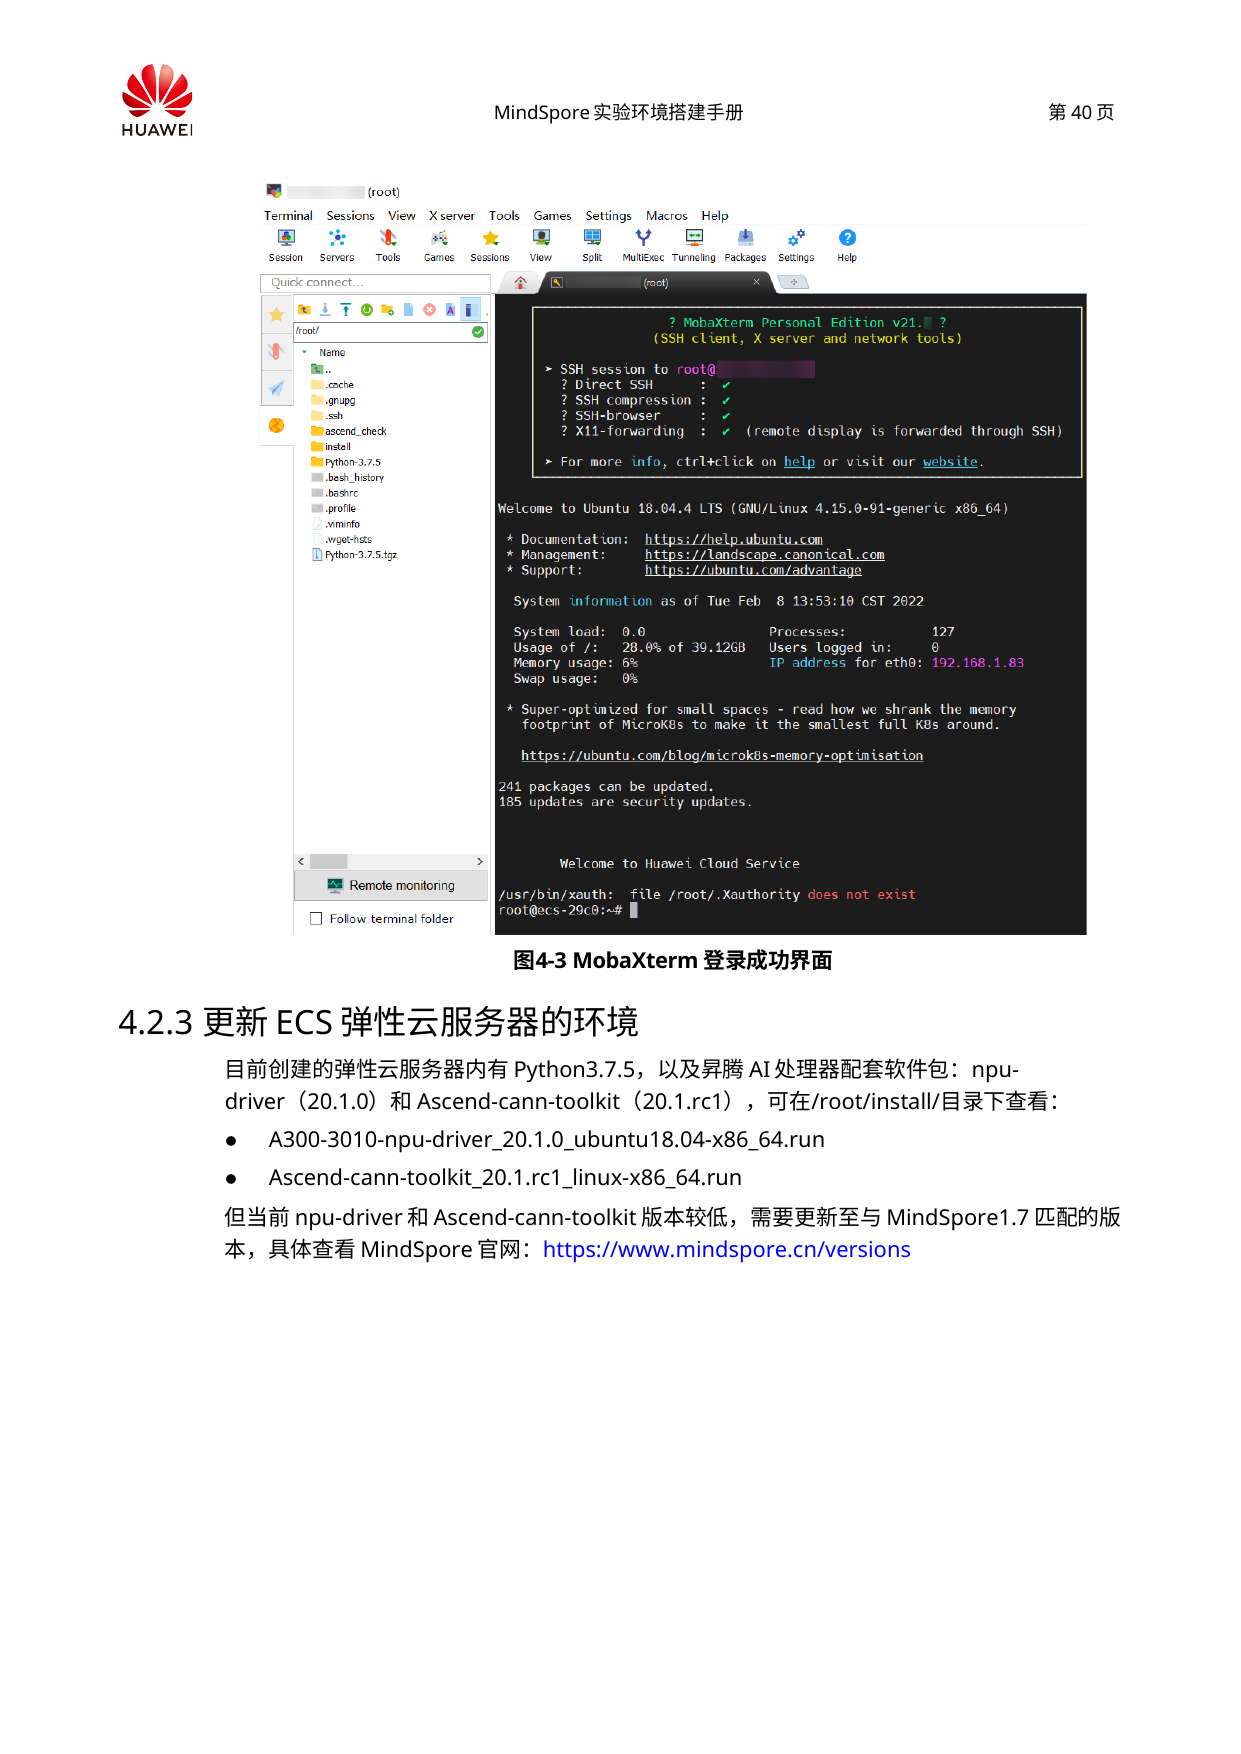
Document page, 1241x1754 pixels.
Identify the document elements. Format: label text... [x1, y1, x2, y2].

text Ascend-cann-toolkit_20.1.rc1_linux-x86_64.run [224, 1162, 1122, 1192]
picture [259, 177, 1087, 935]
text 目前创建的弹性云服务器内有Python3.7.5，以及昇腾AI处理器配套软件包：npu-driver（20.1.0）和Ascend-cann-toolkit（20.1.rc1），可在/root/install/目录下查看： [224, 1052, 1122, 1116]
text 但当前npu-driver和Ascend-cann-toolkit版本较低，需要更新至与MindSpore1.7匹配的版本，具体查看MindSpore官网：https://www.mindspore.cn/versions [224, 1200, 1122, 1264]
picture [122, 64, 193, 136]
subtitle 更新ECS弹性云服务器的环境 [118, 995, 1122, 1044]
text MobaXterm 登录成功界面 [224, 943, 1122, 974]
text A300-3010-npu-driver_20.1.0_ubuntu18.04-x86_64.run [224, 1124, 1122, 1154]
